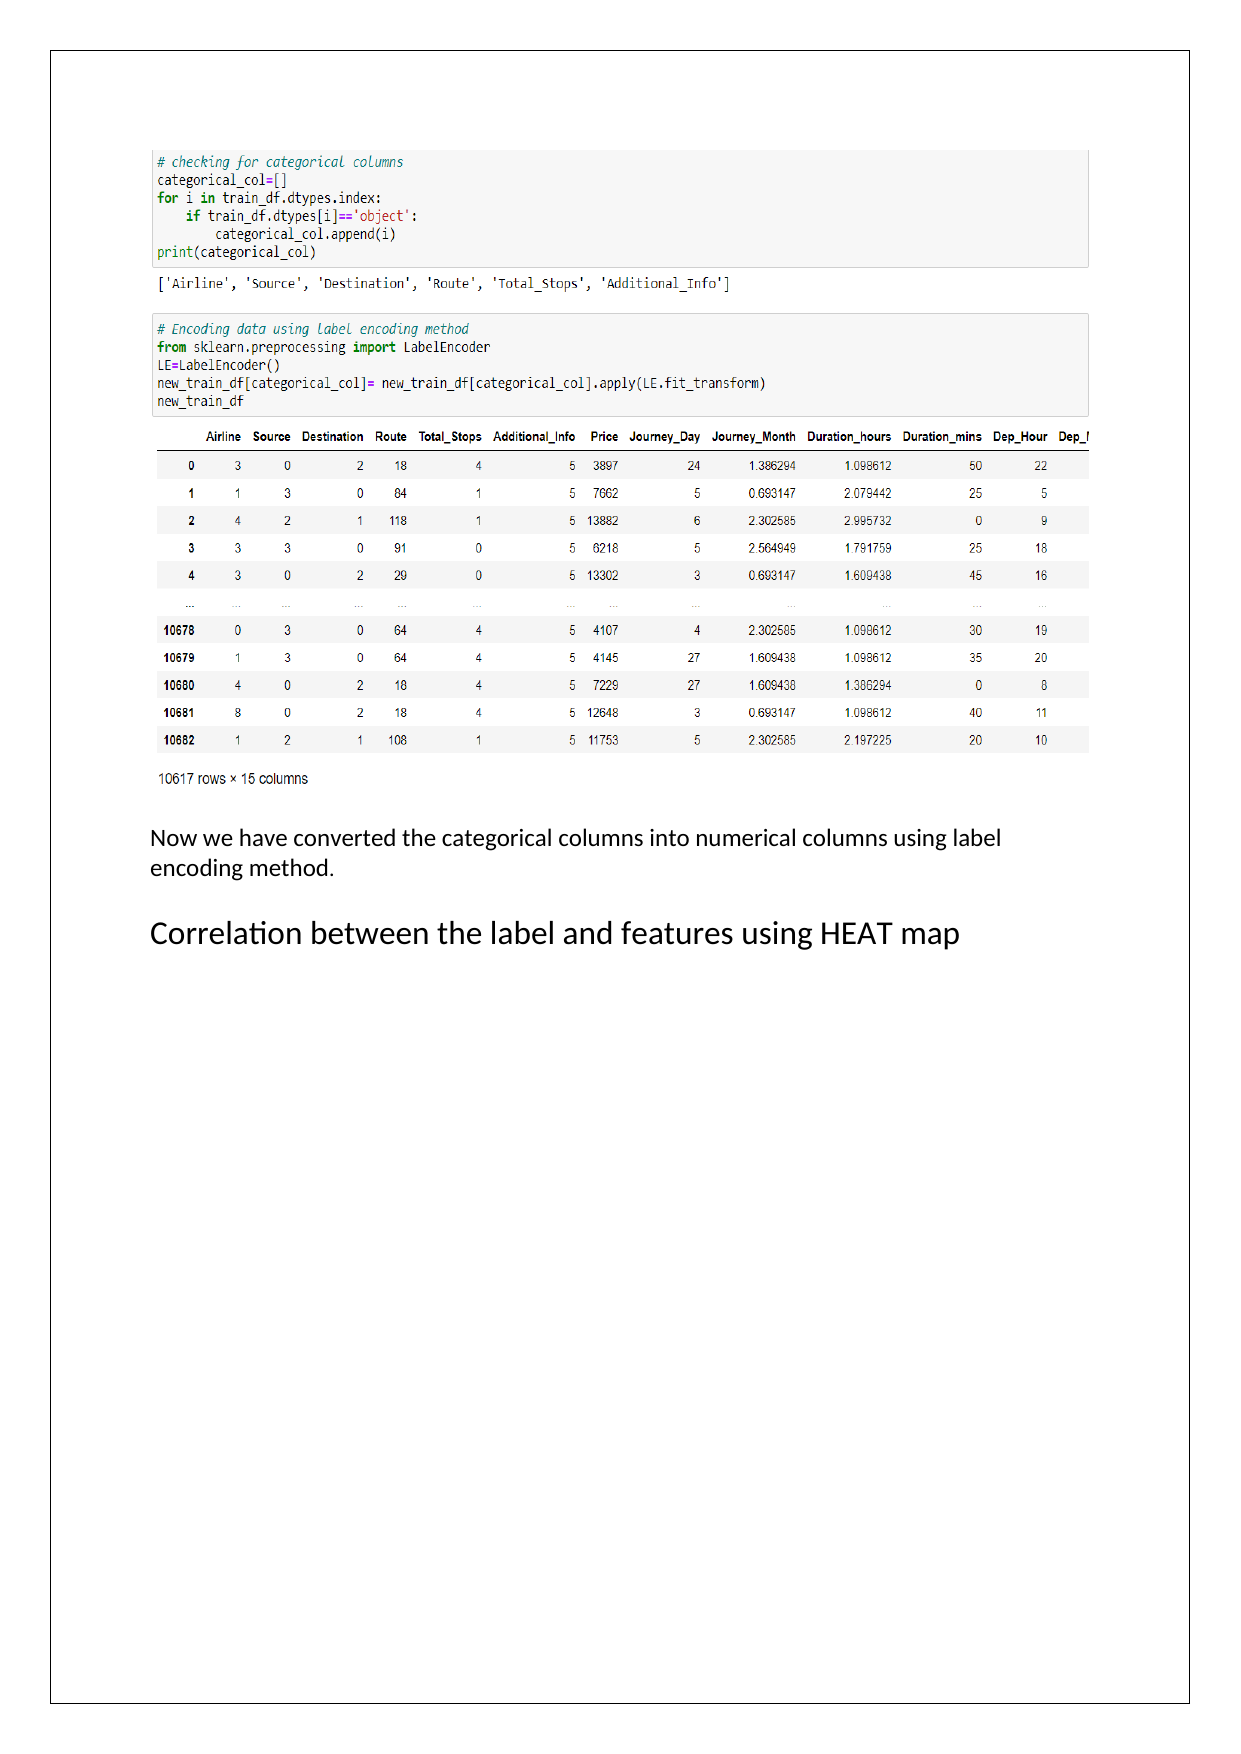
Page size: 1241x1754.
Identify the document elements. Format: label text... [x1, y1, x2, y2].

picture [150, 150, 1091, 793]
text Correlation between the label and features using HEAT map [150, 912, 1090, 953]
text Now we have converted the categorical columns into numerical columns using label encoding method. [329, 822, 1090, 883]
